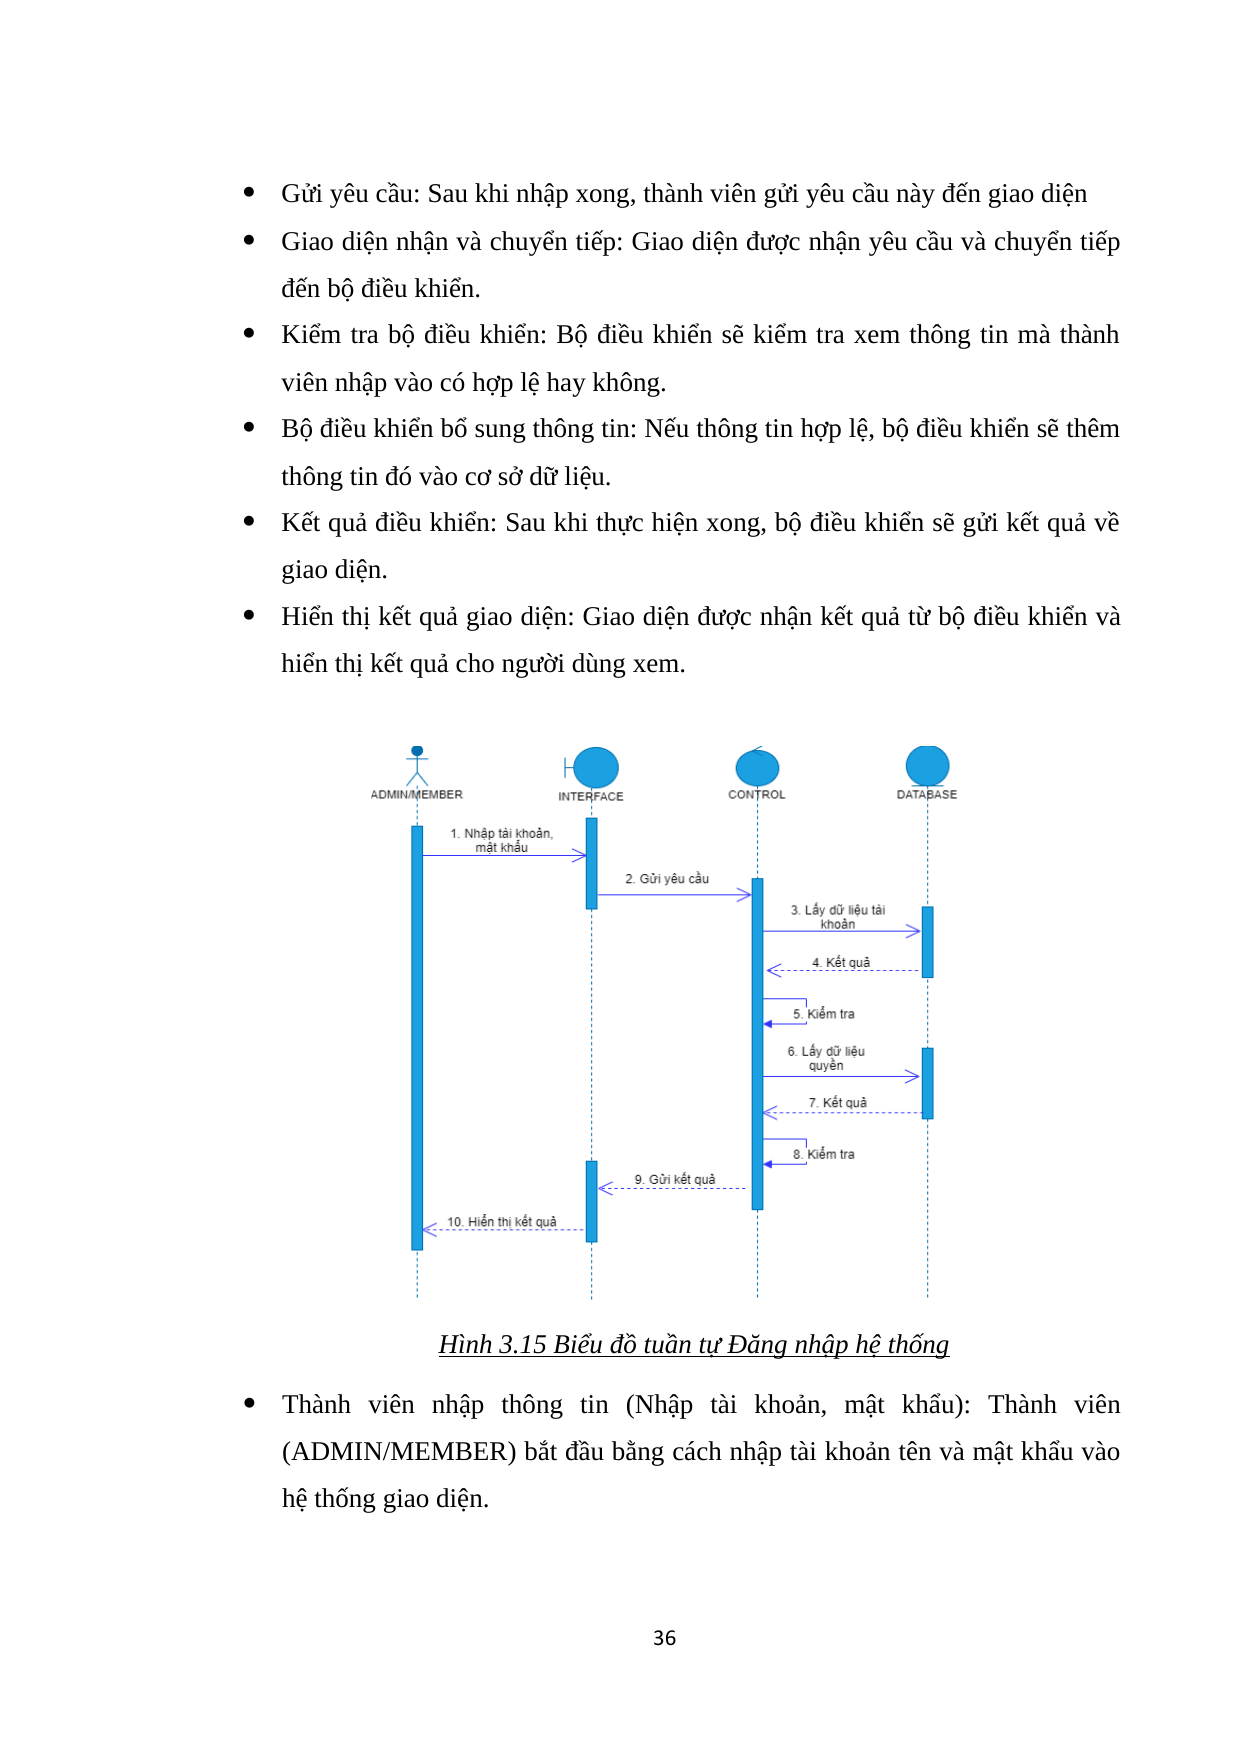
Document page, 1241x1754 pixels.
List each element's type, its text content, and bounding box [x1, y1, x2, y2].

list Gửi yêu cầu: Sau khi nhập xong, thành viên gửi yêu cầu này đến giao diện [244, 177, 1122, 209]
subtitle Hình 3.15 Biểu đồ tuần tự Đăng nhập hệ thống [266, 1329, 1122, 1360]
list Kết quả điều khiển: Sau khi thực hiện xong, bộ điều khiển sẽ gửi kết quả về giao diện. [244, 506, 1122, 584]
list Bộ điều khiển bổ sung thông tin: Nếu thông tin hợp lệ, bộ điều khiển sẽ thêm thông tin đó vào cơ sở dữ liệu. [244, 412, 1122, 491]
picture [371, 746, 958, 1303]
list Hiển thị kết quả giao diện: Giao diện được nhận kết quả từ bộ điều khiển và hiển thị kết quả cho người dùng xem. [244, 600, 1122, 678]
list Thành viên nhập thông tin (Nhập tài khoản, mật khẩu): Thành viên (ADMIN/MEMBER) bắt đầu bằng cách nhập tài khoản tên và mật khẩu vào hệ thống giao diện. [244, 1388, 1122, 1513]
list Kiểm tra bộ điều khiển: Bộ điều khiển sẽ kiểm tra xem thông tin mà thành viên nhập vào có hợp lệ hay không. [244, 318, 1122, 397]
list Giao diện nhận và chuyển tiếp: Giao diện được nhận yêu cầu và chuyển tiếp đến bộ điều khiển. [244, 225, 1122, 303]
